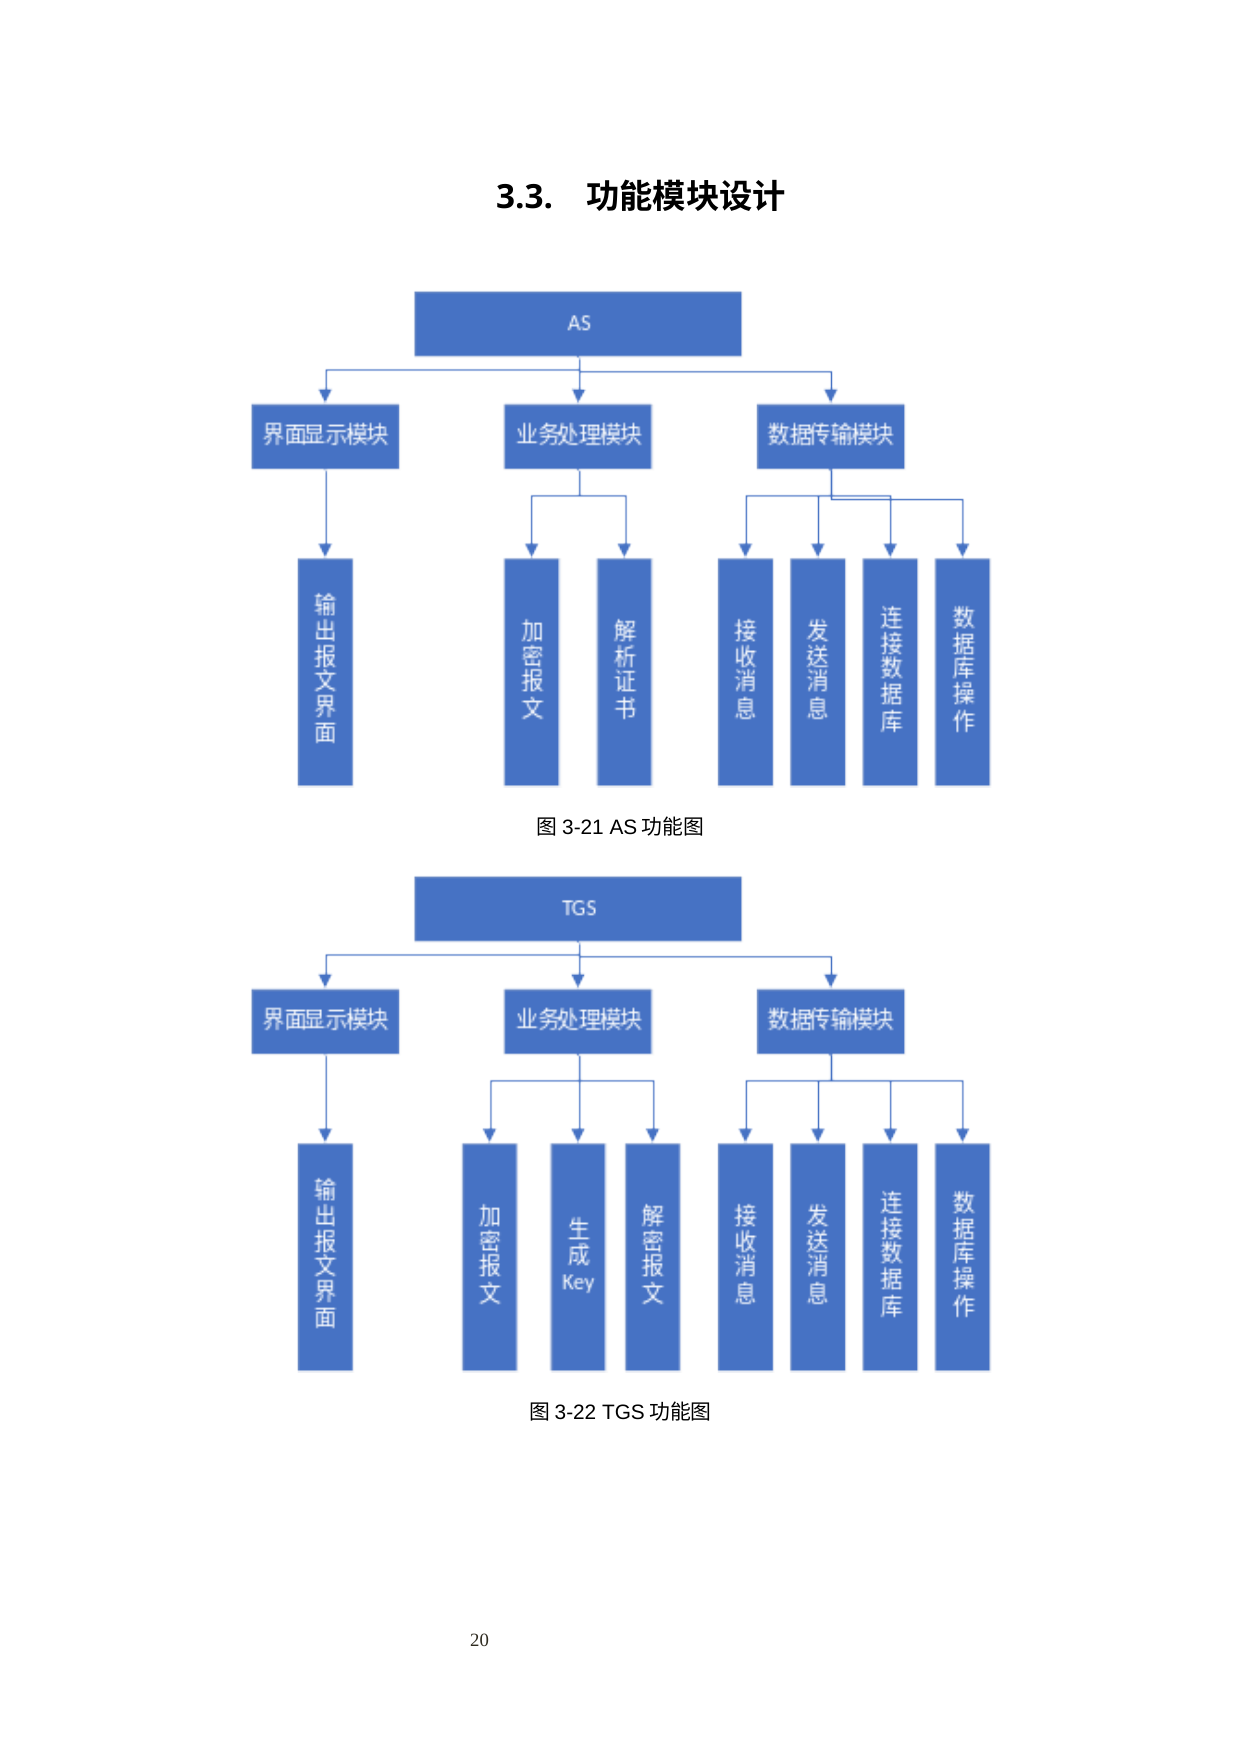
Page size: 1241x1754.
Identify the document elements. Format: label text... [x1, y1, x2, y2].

subtitle 功能模块设计 [229, 162, 1053, 227]
